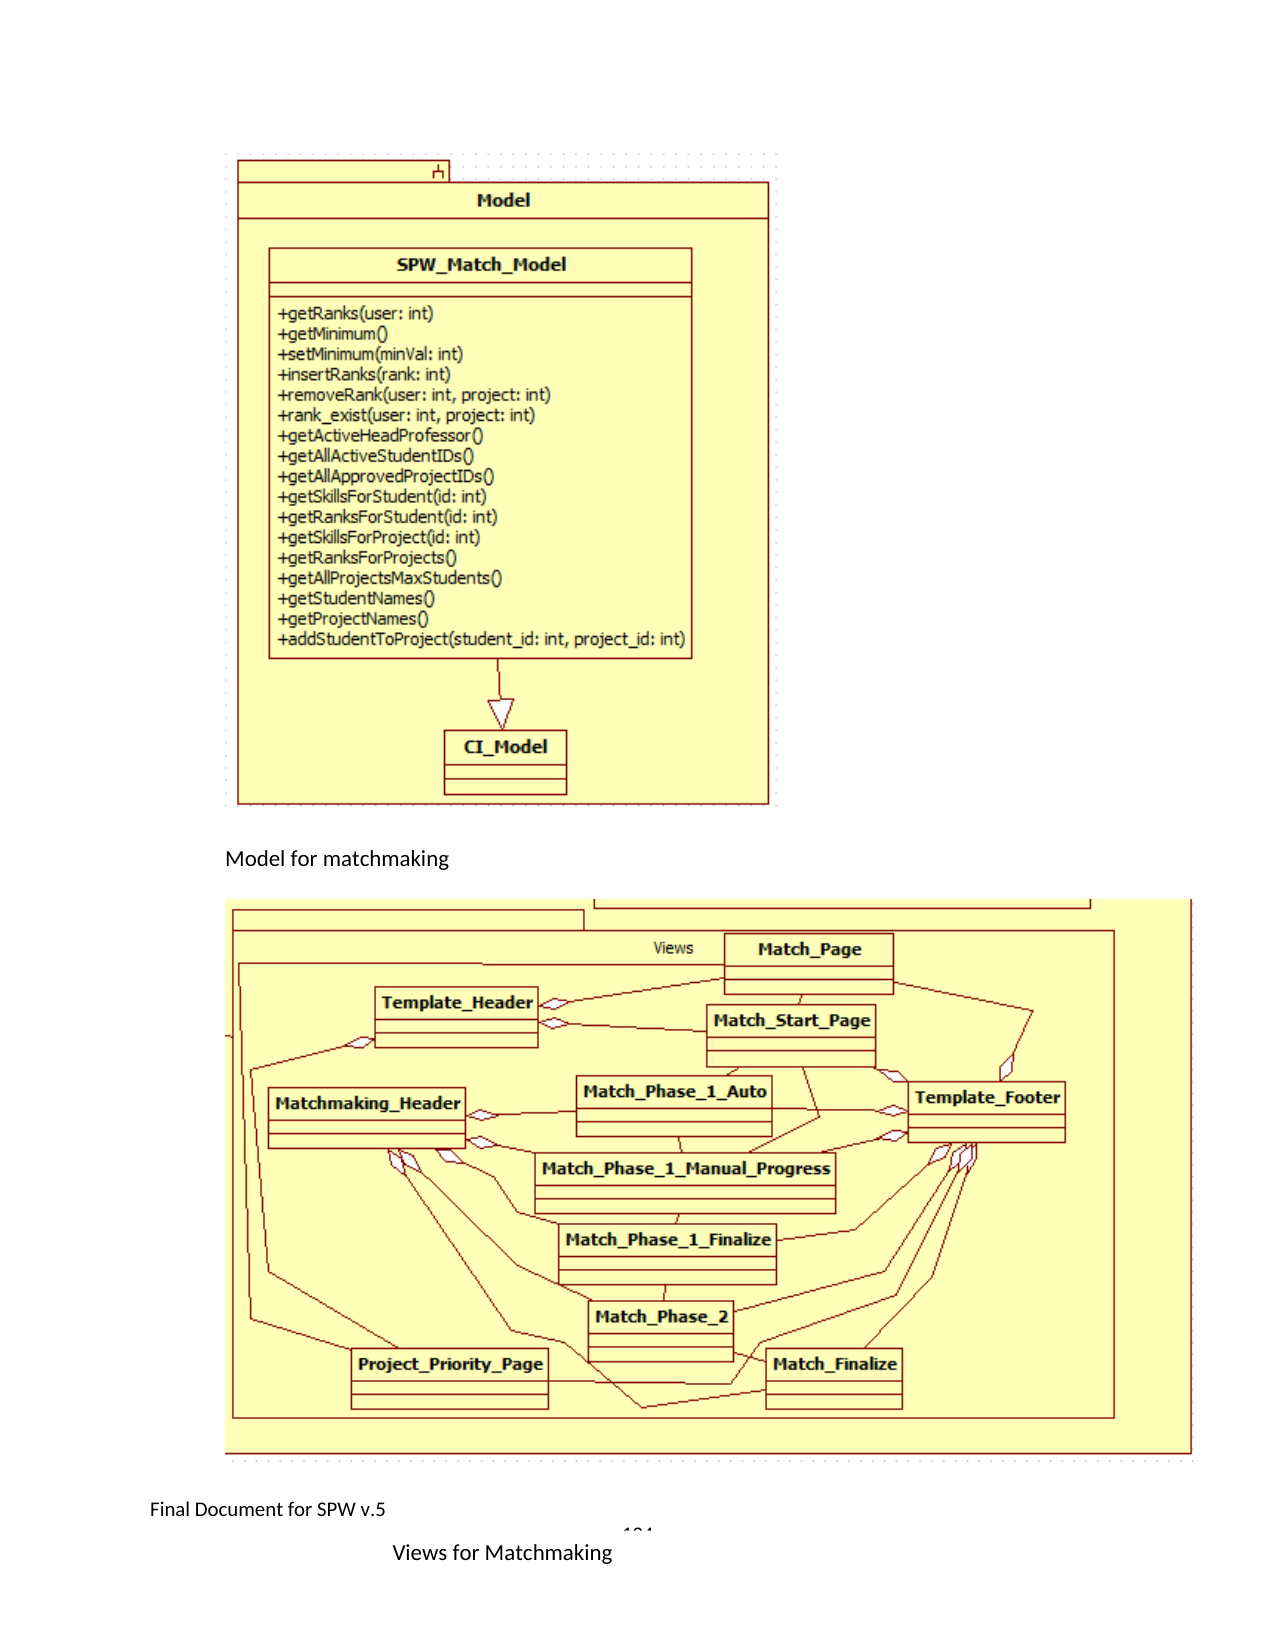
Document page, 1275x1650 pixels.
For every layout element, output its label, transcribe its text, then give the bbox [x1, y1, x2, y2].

picture [225, 150, 782, 816]
text Model for matchmaking [225, 844, 1125, 872]
picture [225, 899, 1200, 1462]
